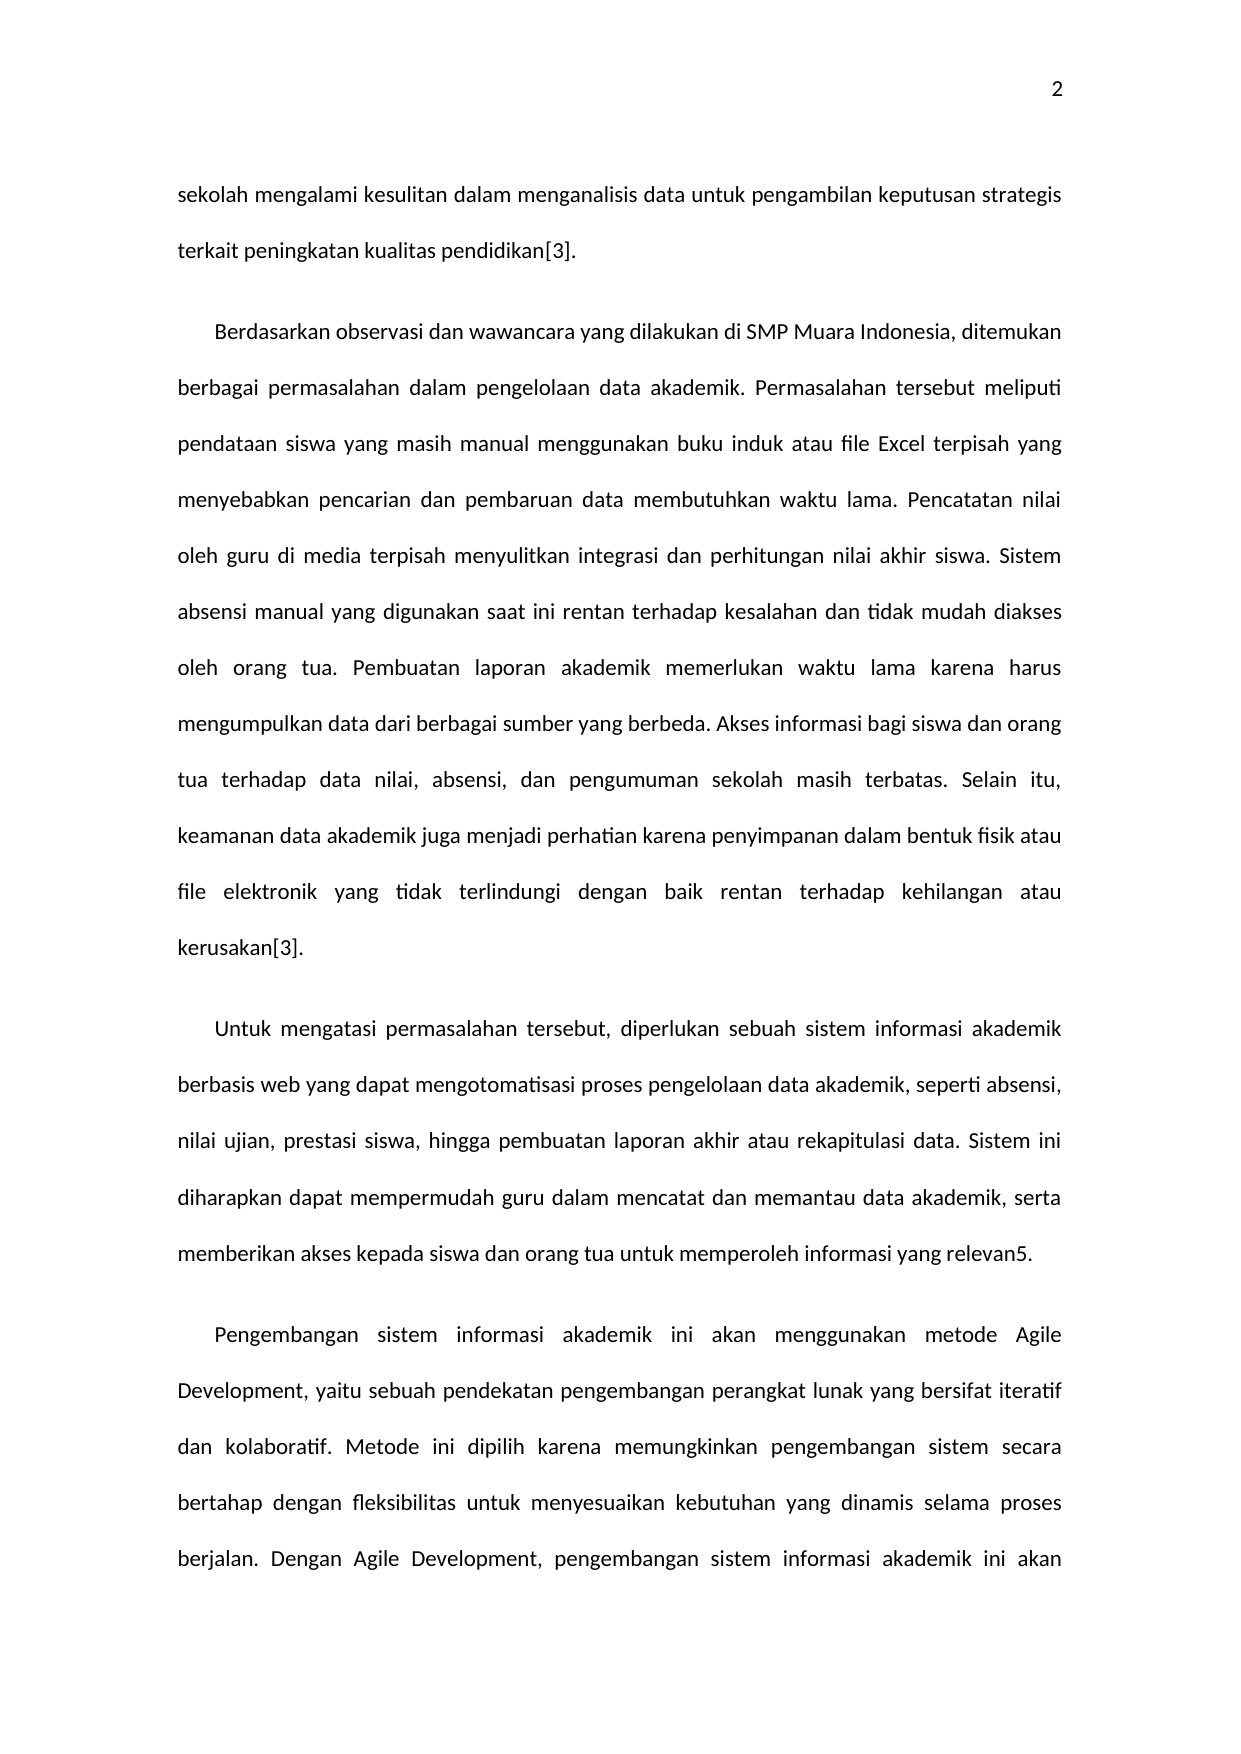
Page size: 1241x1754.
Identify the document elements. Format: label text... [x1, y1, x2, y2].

text Berdasarkan observasi dan wawancara yang dilakukan di SMP Muara Indonesia, ditemukan berbagai permasalahan dalam pengelolaan data akademik. Permasalahan tersebut meliputi pendataan siswa yang masih manual menggunakan buku induk atau file Excel terpisah yang menyebabkan pencarian dan pembaruan data membutuhkan waktu lama. Pencatatan nilai oleh guru di media terpisah menyulitkan integrasi dan perhitungan nilai akhir siswa. Sistem absensi manual yang digunakan saat ini rentan terhadap kesalahan dan tidak mudah diakses oleh orang tua. Pembuatan laporan akademik memerlukan waktu lama karena harus mengumpulkan data dari berbagai sumber yang berbeda. Akses informasi bagi siswa dan orang tua terhadap data nilai, absensi, dan pengumuman sekolah masih terbatas. Selain itu, keamanan data akademik juga menjadi perhatian karena penyimpanan dalam bentuk fisik atau file elektronik yang tidak terlindungi dengan baik rentan terhadap kehilangan atau kerusakan. [177, 317, 1063, 961]
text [177, 1320, 1063, 1572]
text Untuk mengatasi permasalahan tersebut, diperlukan sebuah sistem informasi akademik berbasis web yang dapat mengotomatisasi proses pengelolaan data akademik, seperti absensi, nilai ujian, prestasi siswa, hingga pembuatan laporan akhir atau rekapitulasi data. Sistem ini diharapkan dapat mempermudah guru dalam mencatat dan memantau data akademik, serta memberikan akses kepada siswa dan orang tua untuk memperoleh informasi yang relevan5. [177, 1014, 1063, 1267]
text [177, 180, 1063, 264]
